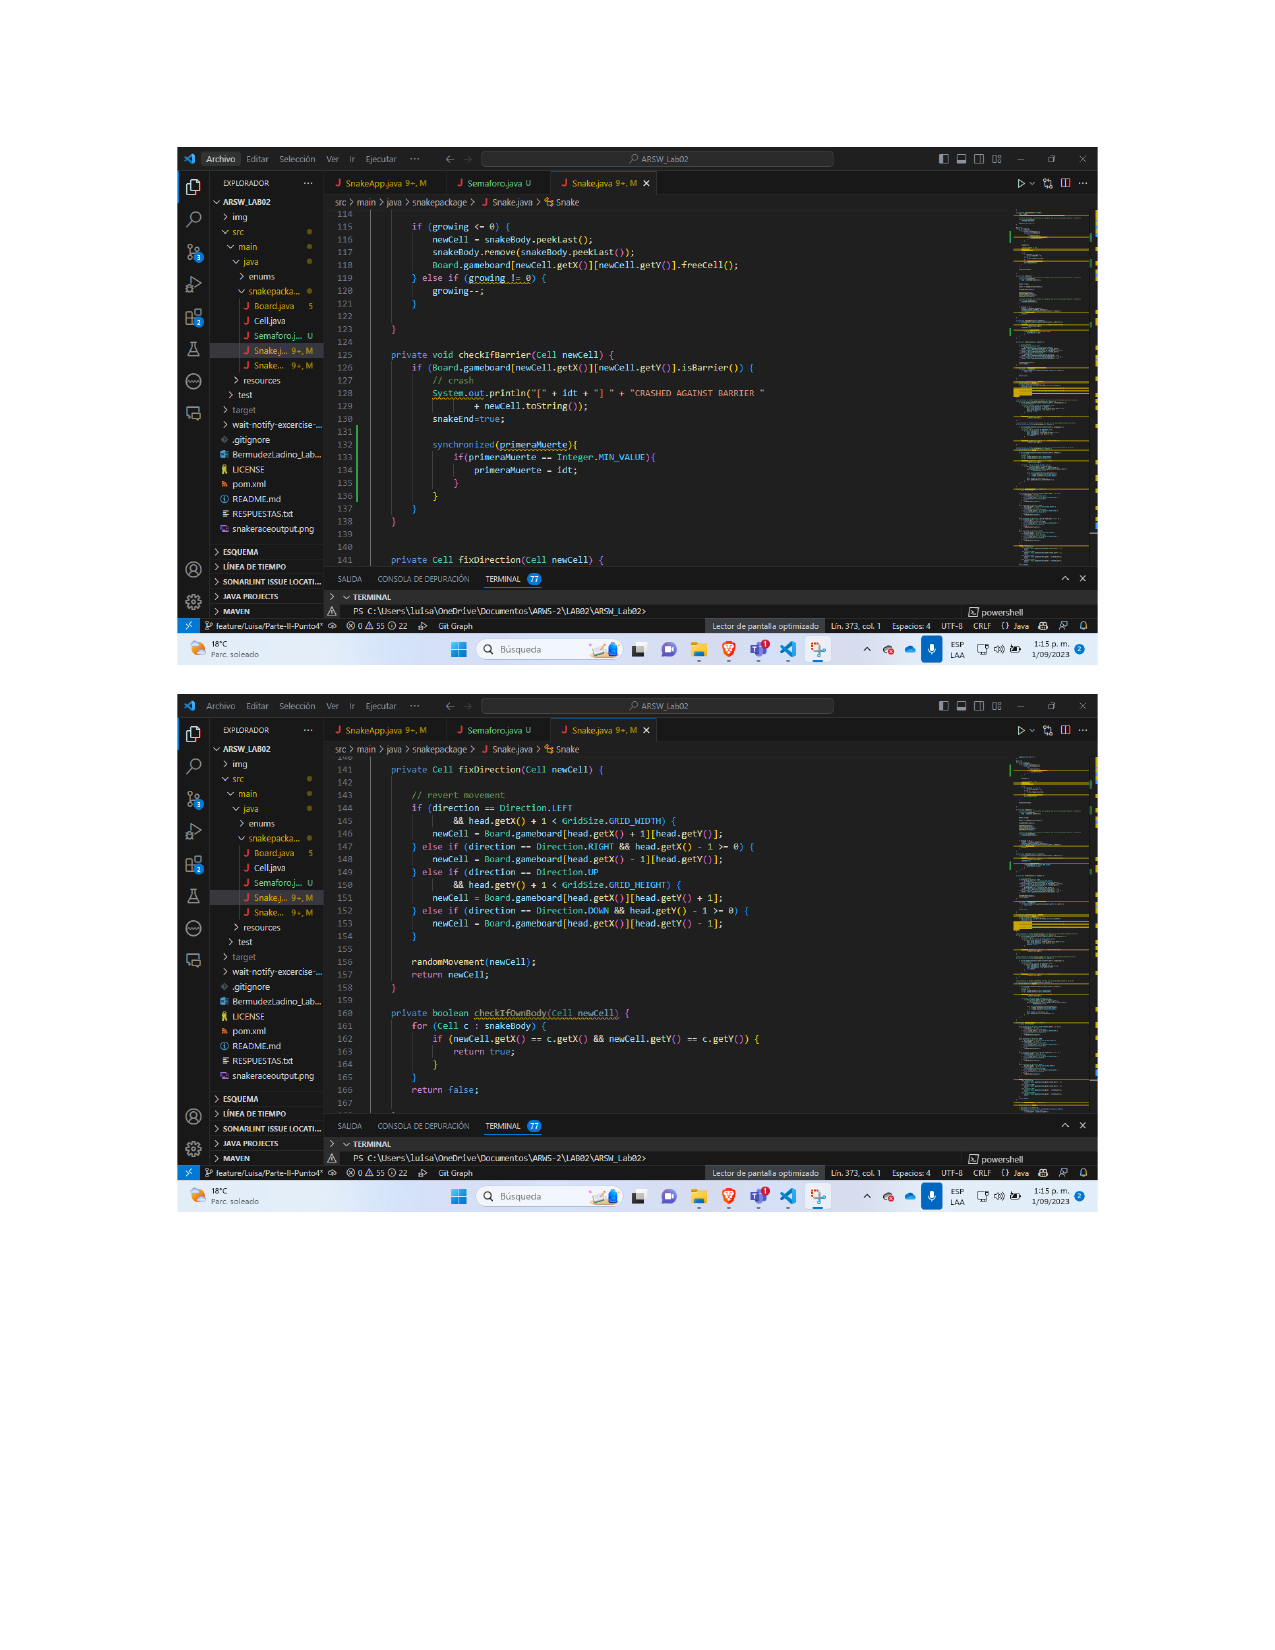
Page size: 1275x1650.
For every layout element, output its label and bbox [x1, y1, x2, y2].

picture [177, 147, 1098, 665]
picture [177, 694, 1098, 1212]
